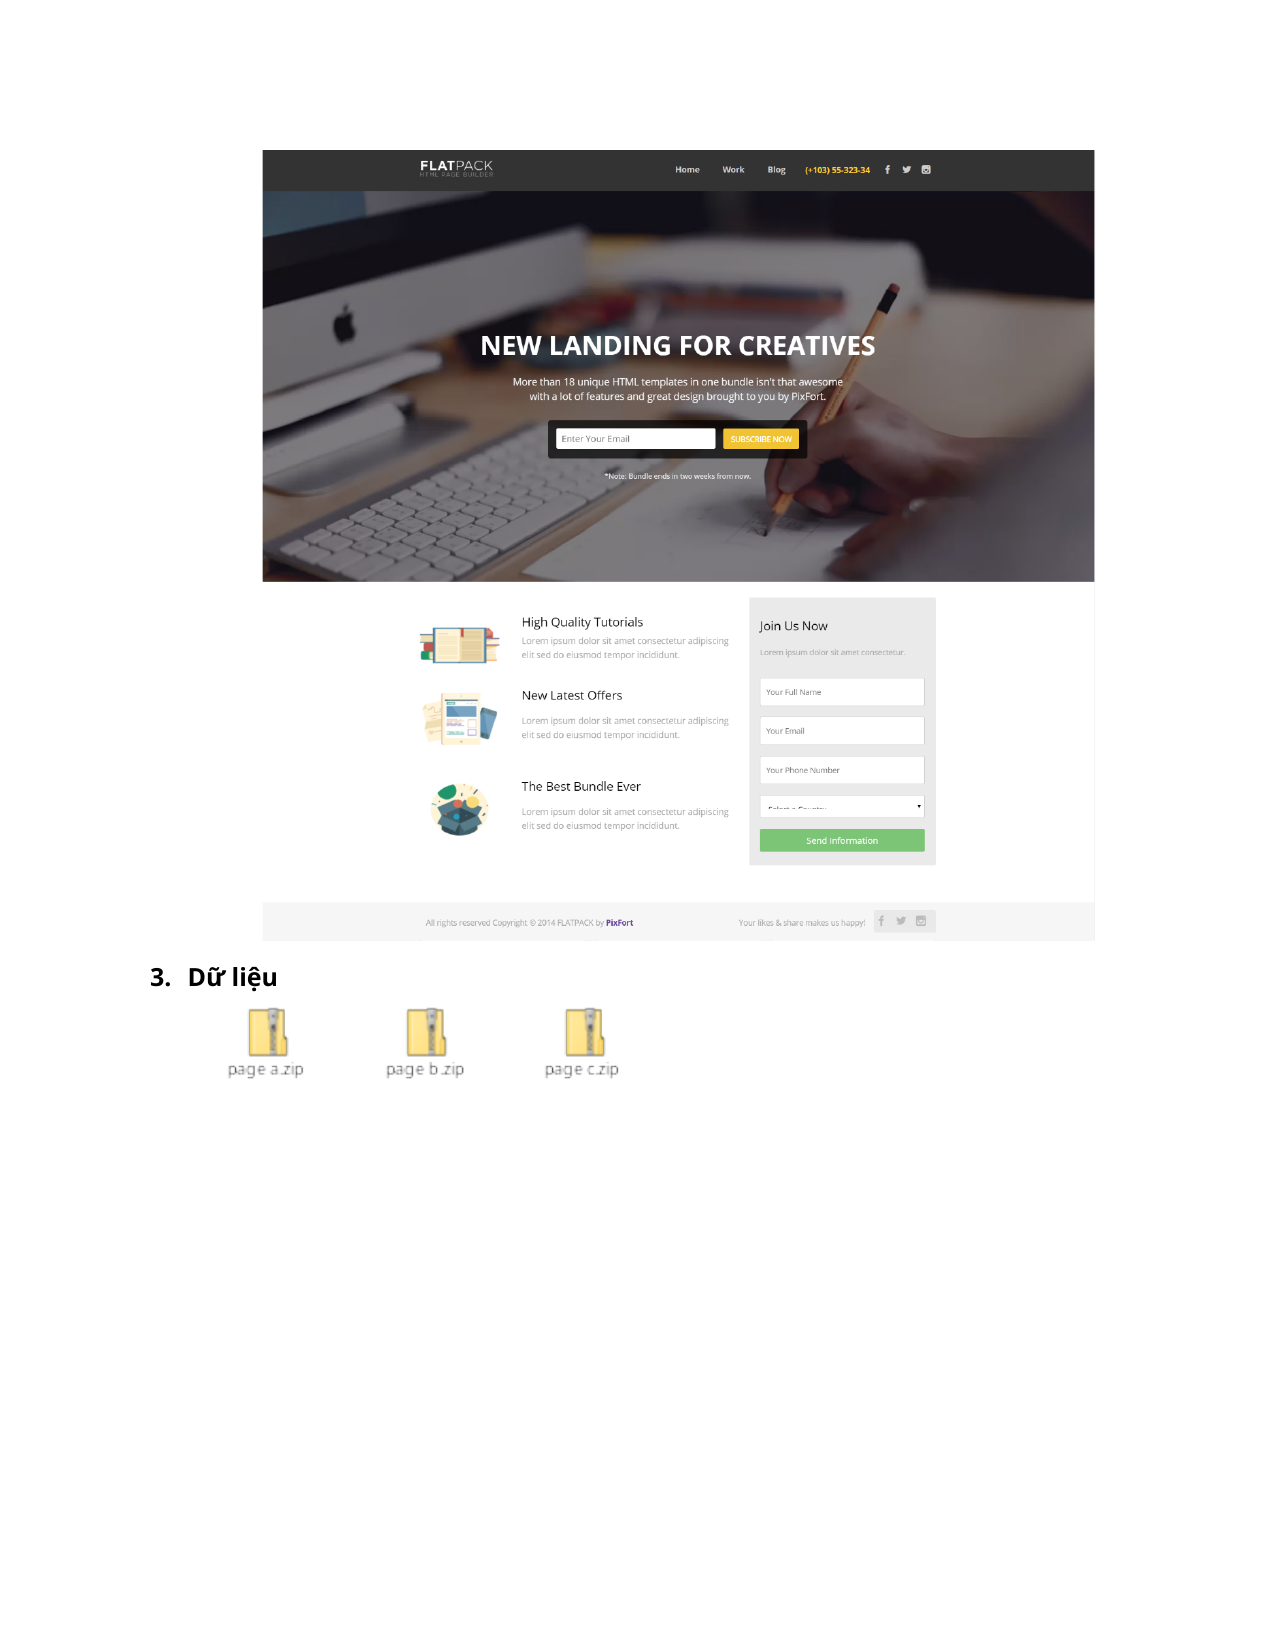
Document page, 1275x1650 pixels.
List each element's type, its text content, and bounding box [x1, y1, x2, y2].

picture [262, 150, 1096, 941]
list Dữ liệu [150, 959, 1125, 994]
